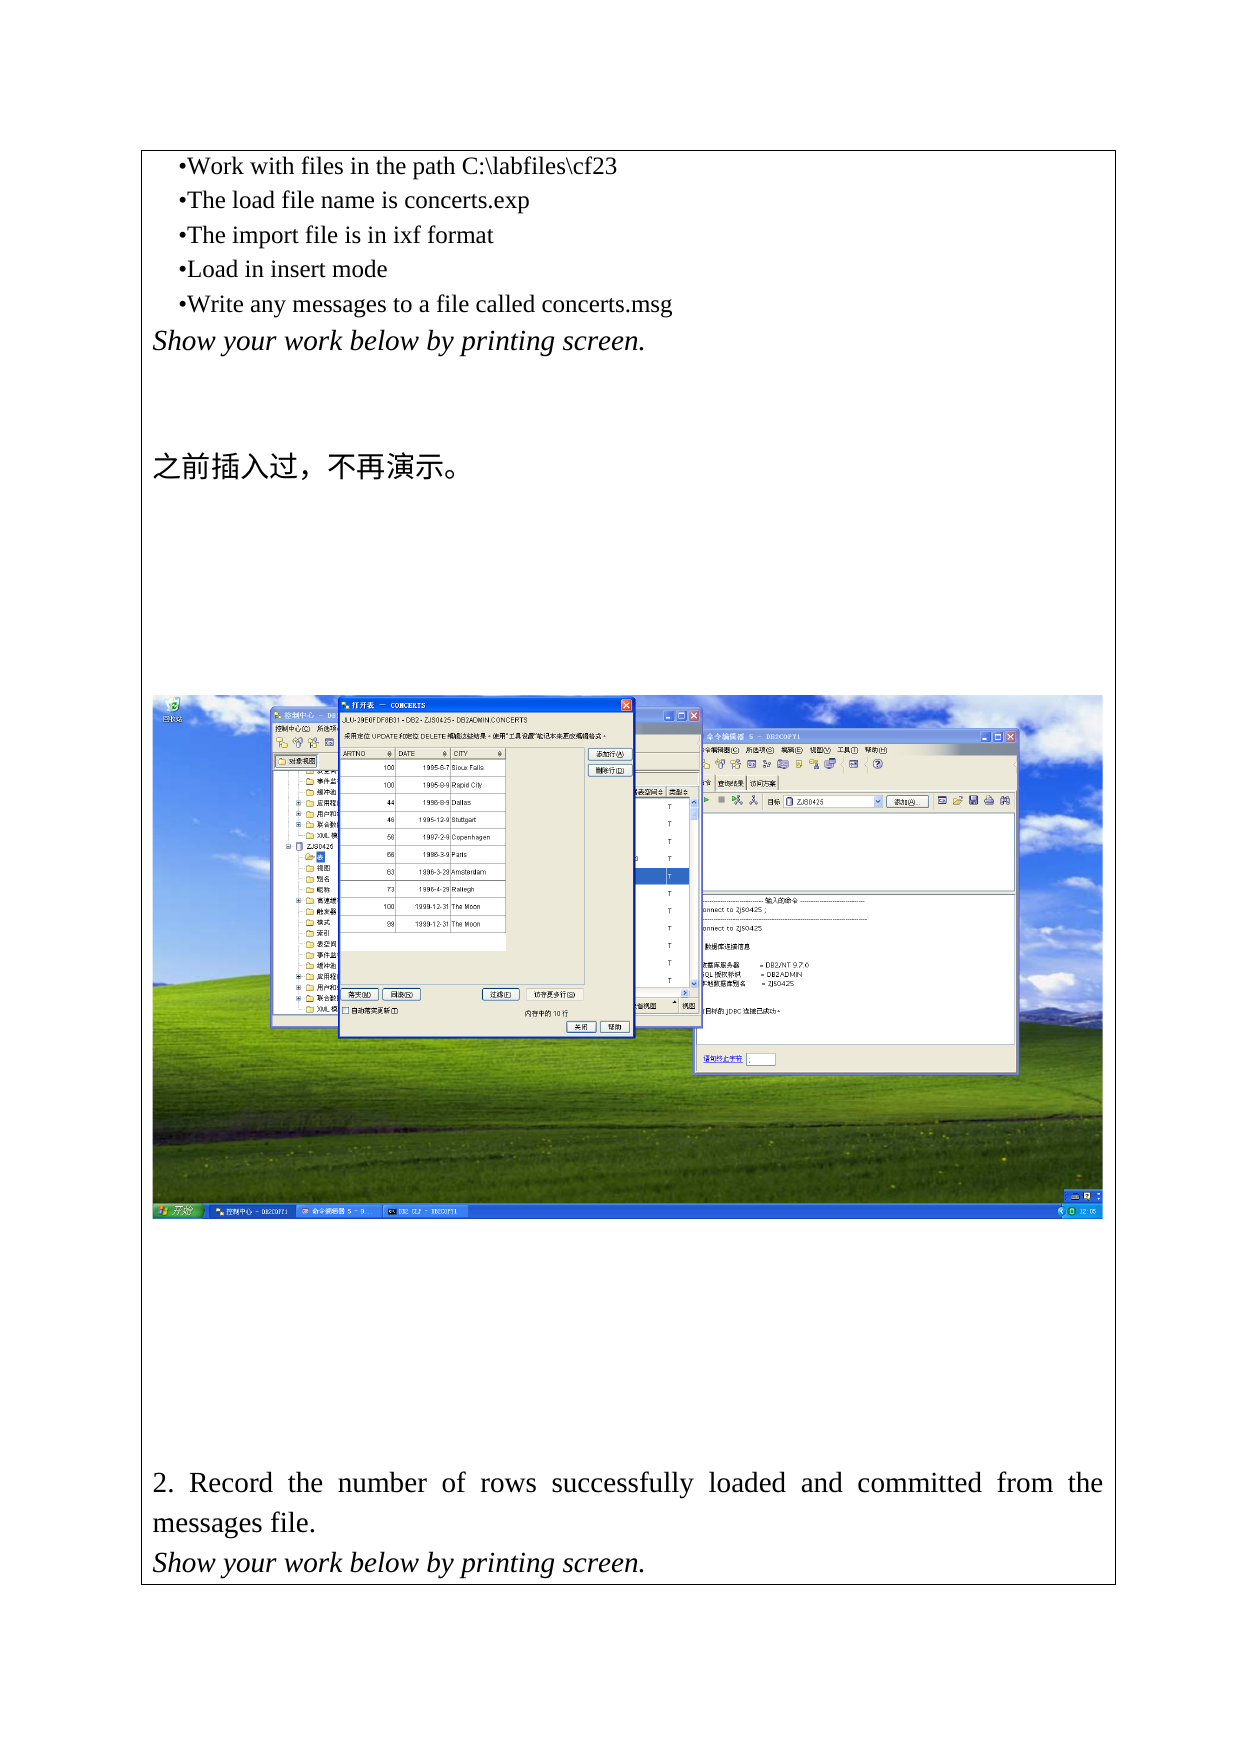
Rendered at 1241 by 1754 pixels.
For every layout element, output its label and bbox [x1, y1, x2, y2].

picture [152, 695, 1103, 1219]
table_cell [142, 151, 1115, 1584]
